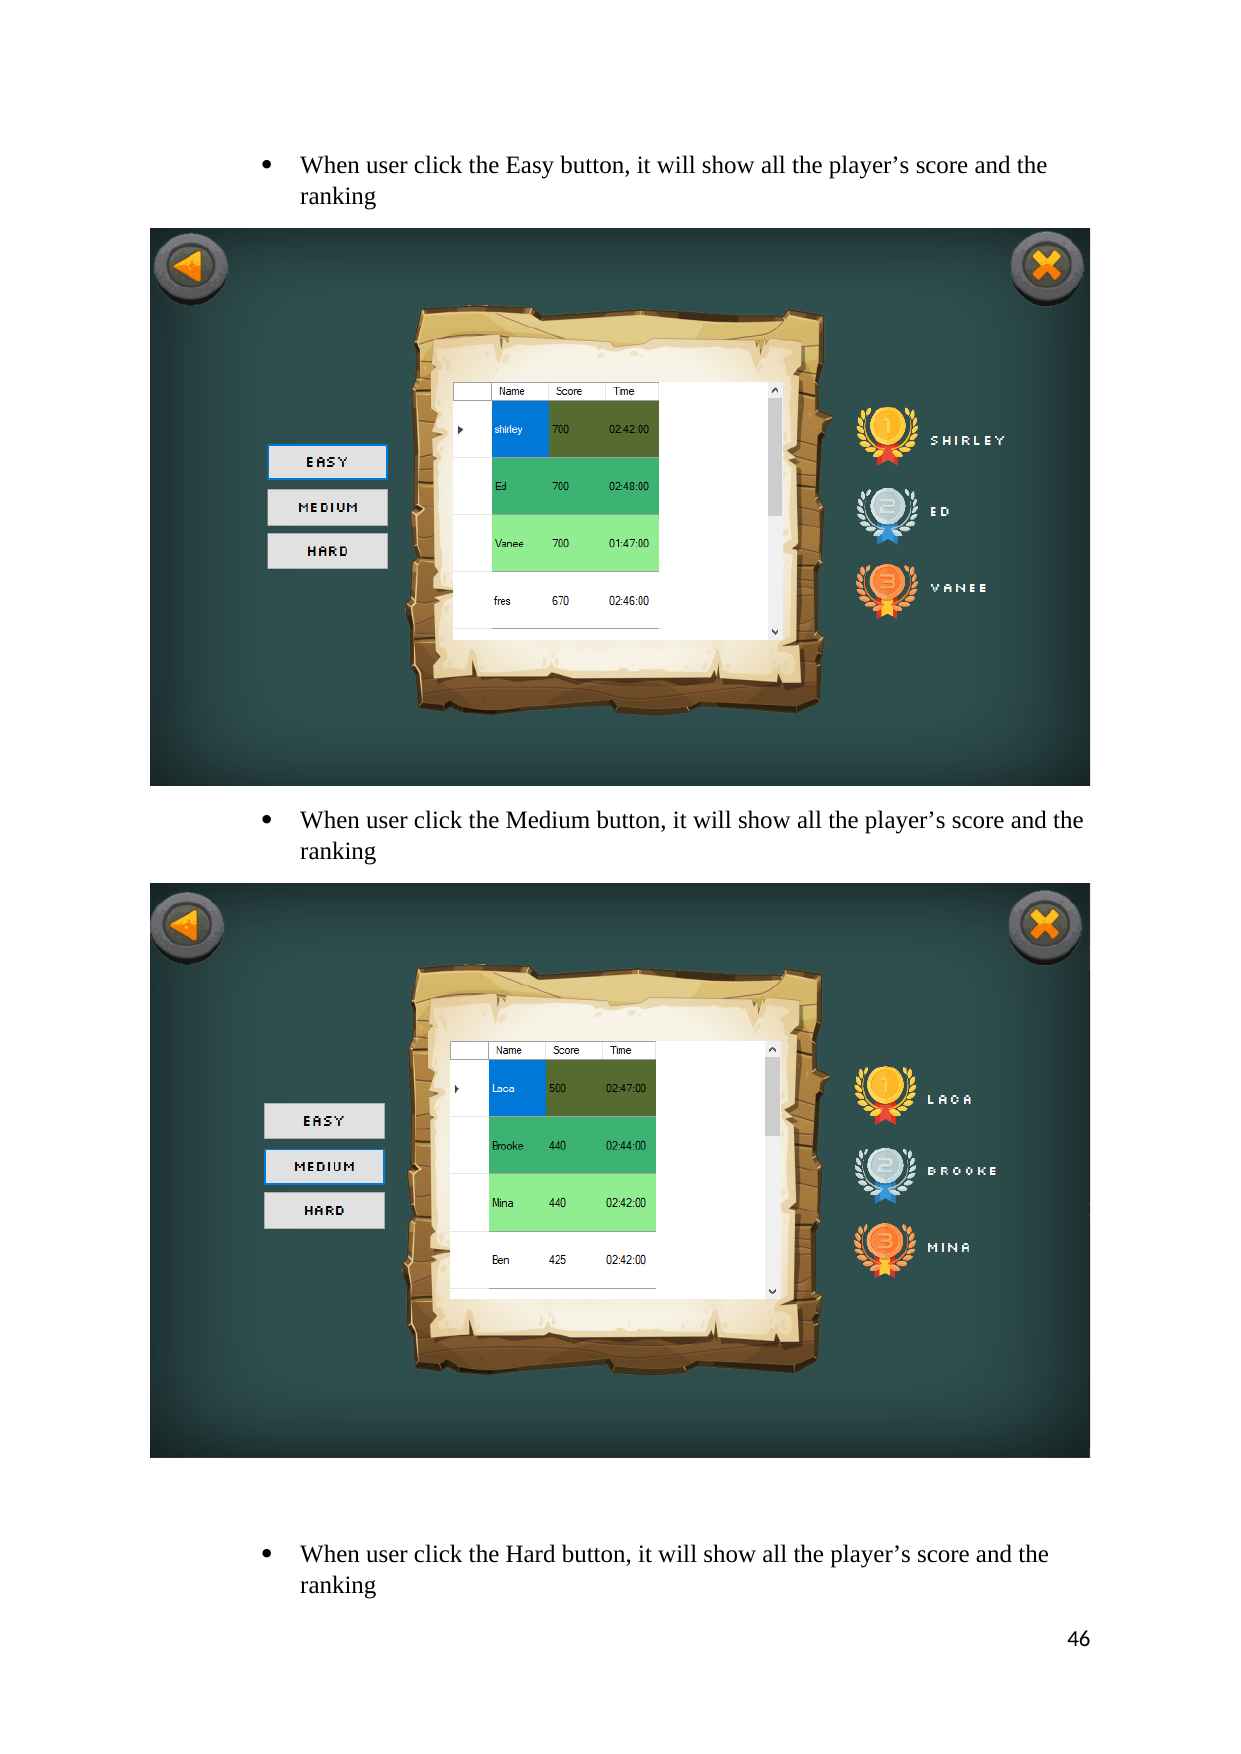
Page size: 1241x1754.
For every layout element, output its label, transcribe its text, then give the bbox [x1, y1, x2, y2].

list When user click the Easy button, it will show all the player’s score and the ranking [262, 150, 1090, 210]
picture [150, 228, 1091, 786]
list When user click the Hard button, it will show all the player’s score and the ranking [262, 1539, 1090, 1598]
list When user click the Medium button, it will show all the player’s score and the ranking [262, 805, 1090, 864]
picture [150, 883, 1091, 1458]
